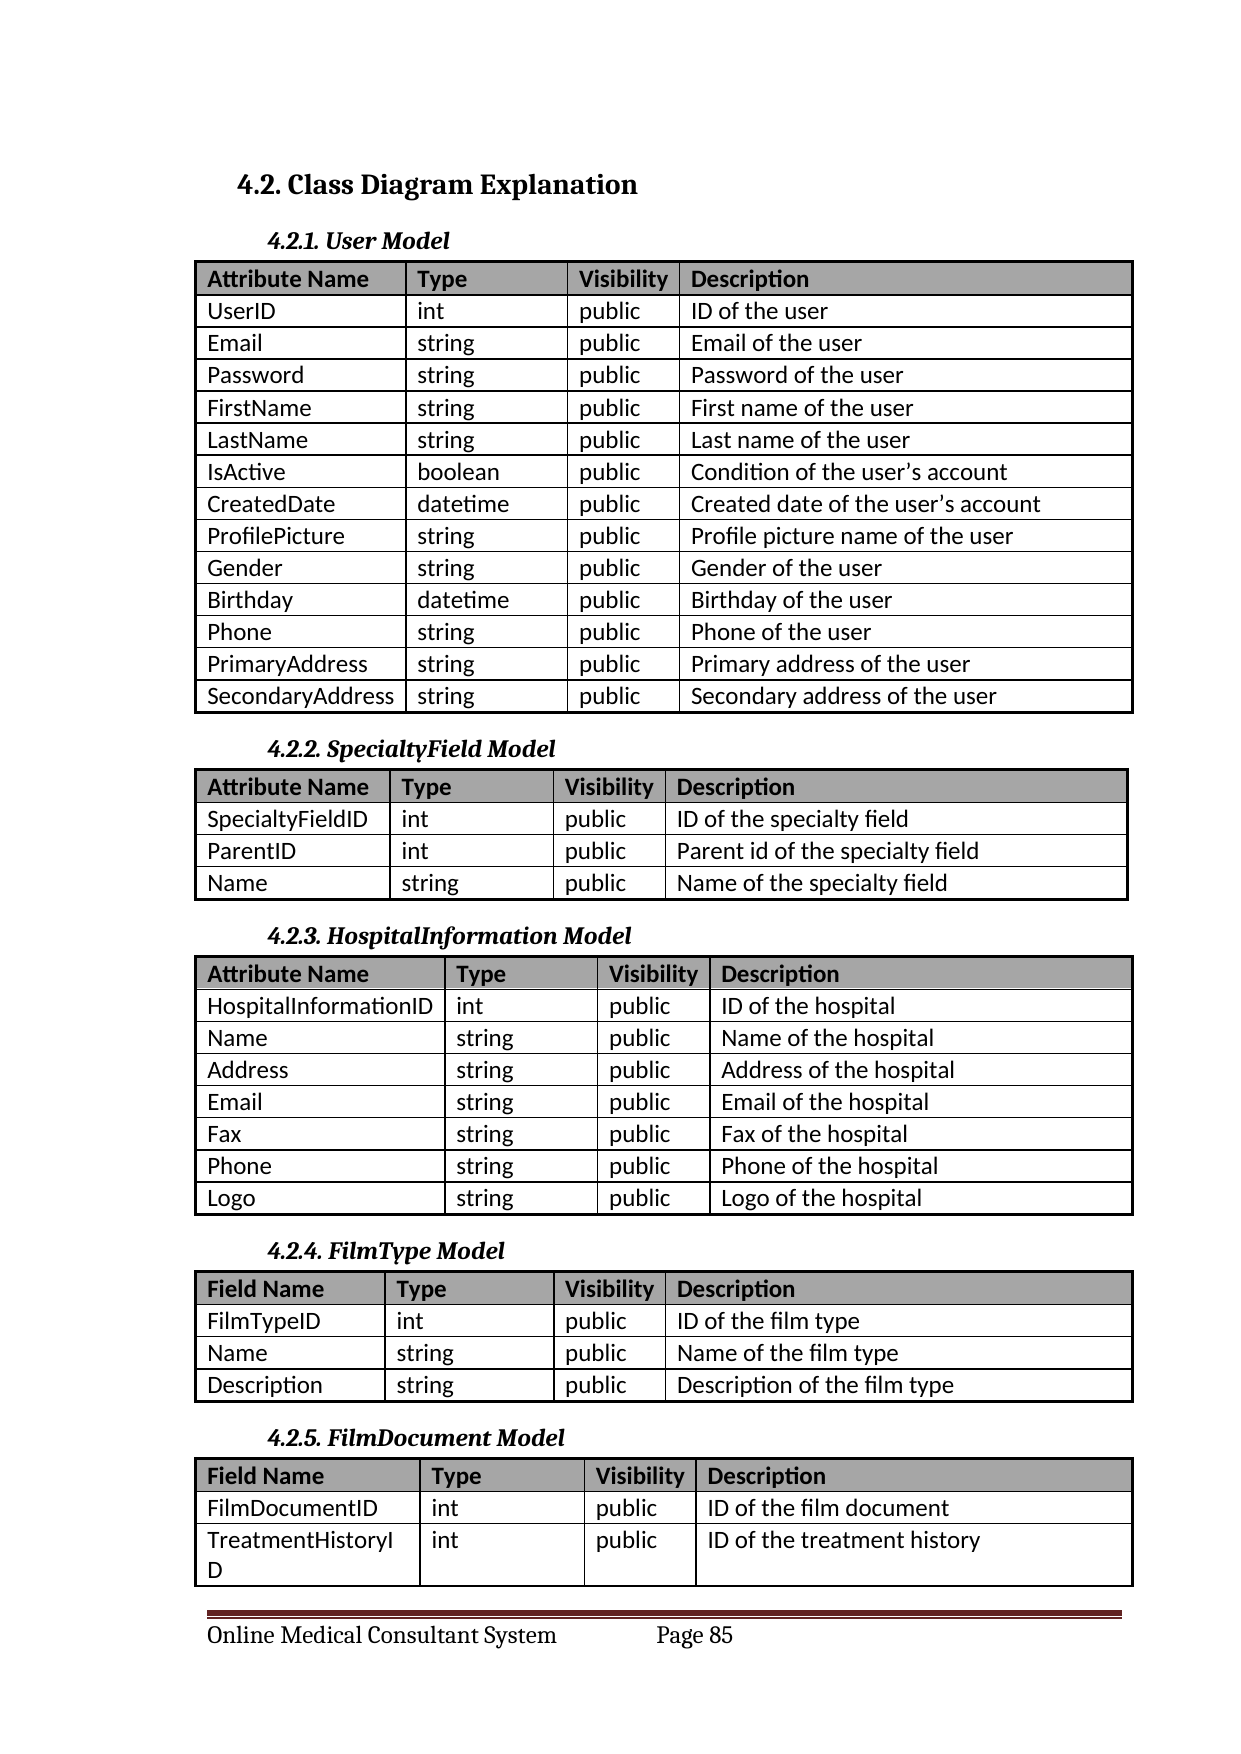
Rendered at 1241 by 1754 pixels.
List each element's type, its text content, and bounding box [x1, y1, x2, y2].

table_cell Gender of the user [680, 552, 1131, 583]
table_header Type [391, 771, 553, 802]
table_cell int [407, 296, 567, 326]
table_cell Description of the film type [666, 1370, 1131, 1400]
table_cell IsActive [197, 456, 405, 486]
table_cell string [407, 648, 567, 679]
table_cell LastName [197, 424, 405, 454]
table_cell int [421, 1524, 584, 1585]
table_cell HospitalInformationID [197, 990, 444, 1021]
table_cell public [568, 360, 679, 390]
table_cell Phone [197, 1151, 444, 1181]
table_cell string [407, 616, 567, 647]
table_cell FirstName [197, 392, 405, 422]
table_header Description [711, 958, 1131, 988]
table_cell SecondaryAddress [197, 681, 405, 711]
table_cell UserID [197, 296, 405, 326]
table_cell Address [197, 1054, 444, 1085]
table_header Attribute Name [197, 958, 444, 988]
table_cell Phone of the hospital [711, 1151, 1131, 1181]
subtitle SpecialtyField Model [267, 735, 1122, 764]
table_header Type [446, 958, 597, 988]
table_cell string [407, 520, 567, 551]
table_cell Secondary address of the user [680, 681, 1131, 711]
table_header Description [697, 1460, 1131, 1491]
table_cell TreatmentHistoryID [197, 1524, 419, 1585]
table_header Visibility [598, 958, 709, 988]
table_cell public [568, 648, 679, 679]
table_cell Email of the hospital [711, 1086, 1131, 1117]
table_header Type [421, 1460, 584, 1491]
table_cell public [585, 1524, 695, 1585]
table_header Attribute Name [197, 263, 405, 294]
table_header Description [666, 771, 1126, 802]
table_cell public [598, 1022, 709, 1053]
table_cell string [407, 328, 567, 358]
table_cell public [554, 835, 665, 866]
subtitle FilmType Model [267, 1237, 1122, 1266]
table_cell Password [197, 360, 405, 390]
table_cell public [554, 867, 665, 898]
table_cell SpecialtyFieldID [197, 803, 389, 834]
table_cell int [391, 803, 553, 834]
table_cell ParentID [197, 835, 389, 866]
table_cell CreatedDate [197, 488, 405, 518]
table_cell public [598, 990, 709, 1021]
subtitle HospitalInformation Model [267, 922, 1122, 951]
table_cell string [446, 1118, 597, 1149]
table_cell string [446, 1183, 597, 1213]
table_cell public [568, 488, 679, 518]
table_header Type [386, 1273, 553, 1304]
table_cell public [598, 1118, 709, 1149]
table_cell public [568, 584, 679, 615]
table_cell string [407, 424, 567, 454]
table_cell Fax [197, 1118, 444, 1149]
table_cell FilmTypeID [197, 1305, 384, 1336]
table_cell string [407, 392, 567, 422]
subtitle Class Diagram Explanation [237, 168, 1122, 201]
table_header Visibility [585, 1460, 695, 1491]
table_cell public [568, 520, 679, 551]
table_cell Last name of the user [680, 424, 1131, 454]
table_cell Name of the hospital [711, 1022, 1131, 1053]
table_cell ProfilePicture [197, 520, 405, 551]
table_cell int [391, 835, 553, 866]
table_cell public [568, 681, 679, 711]
table_cell Birthday [197, 584, 405, 615]
table_cell Name [197, 867, 389, 898]
table_cell public [554, 803, 665, 834]
table_cell string [407, 552, 567, 583]
table_cell public [555, 1370, 665, 1400]
table_cell public [598, 1054, 709, 1085]
table_cell public [568, 456, 679, 486]
table_cell Fax of the hospital [711, 1118, 1131, 1149]
table_cell Password of the user [680, 360, 1131, 390]
table_cell Created date of the user’s account [680, 488, 1131, 518]
table_cell Primary address of the user [680, 648, 1131, 679]
table_cell Name of the specialty field [666, 867, 1126, 898]
table_cell public [568, 328, 679, 358]
table_cell string [407, 360, 567, 390]
table_cell public [568, 424, 679, 454]
table_cell Email [197, 328, 405, 358]
table_cell Name [197, 1337, 384, 1368]
table_cell ID of the film document [697, 1492, 1131, 1523]
table_cell ID of the treatment history [697, 1524, 1131, 1585]
table_cell string [446, 1086, 597, 1117]
table_header Visibility [568, 263, 679, 294]
table_cell FilmDocumentID [197, 1492, 419, 1523]
table_cell Profile picture name of the user [680, 520, 1131, 551]
table_cell Description [197, 1370, 384, 1400]
table_cell public [555, 1305, 665, 1336]
table_cell ID of the film type [666, 1305, 1131, 1336]
table_cell ID of the user [680, 296, 1131, 326]
table_cell public [598, 1086, 709, 1117]
table_cell Name [197, 1022, 444, 1053]
subtitle FilmDocument Model [267, 1424, 1122, 1453]
table_cell Condition of the user’s account [680, 456, 1131, 486]
table_cell Email of the user [680, 328, 1131, 358]
table_header Type [407, 263, 567, 294]
table_cell Parent id of the specialty field [666, 835, 1126, 866]
table_header Field Name [197, 1460, 419, 1491]
table_header Visibility [555, 1273, 665, 1304]
subtitle User Model [267, 227, 1122, 256]
table_cell string [386, 1337, 553, 1368]
table_cell Name of the film type [666, 1337, 1131, 1368]
table_cell public [598, 1151, 709, 1181]
table_header Description [680, 263, 1131, 294]
table_header Attribute Name [197, 771, 389, 802]
table_cell First name of the user [680, 392, 1131, 422]
table_cell ID of the hospital [711, 990, 1131, 1021]
table_cell string [386, 1370, 553, 1400]
table_cell Address of the hospital [711, 1054, 1131, 1085]
table_cell string [407, 681, 567, 711]
table_cell Gender [197, 552, 405, 583]
table_cell Birthday of the user [680, 584, 1131, 615]
table_cell ID of the specialty field [666, 803, 1126, 834]
table_cell int [421, 1492, 584, 1523]
table_cell string [446, 1022, 597, 1053]
table_cell public [568, 552, 679, 583]
table_cell Email [197, 1086, 444, 1117]
table_cell public [555, 1337, 665, 1368]
table_cell datetime [407, 584, 567, 615]
table_cell Phone of the user [680, 616, 1131, 647]
table_cell Logo [197, 1183, 444, 1213]
table_cell public [598, 1183, 709, 1213]
table_header Description [666, 1273, 1131, 1304]
table_cell PrimaryAddress [197, 648, 405, 679]
table_cell int [386, 1305, 553, 1336]
table_cell boolean [407, 456, 567, 486]
table_header Visibility [554, 771, 665, 802]
table_cell public [568, 616, 679, 647]
table_cell datetime [407, 488, 567, 518]
table_cell Logo of the hospital [711, 1183, 1131, 1213]
table_cell string [446, 1054, 597, 1085]
table_cell Phone [197, 616, 405, 647]
table_cell string [446, 1151, 597, 1181]
table_cell public [568, 392, 679, 422]
table_cell string [391, 867, 553, 898]
table_cell public [585, 1492, 695, 1523]
table_cell public [568, 296, 679, 326]
table_header Field Name [197, 1273, 384, 1304]
table_cell int [446, 990, 597, 1021]
